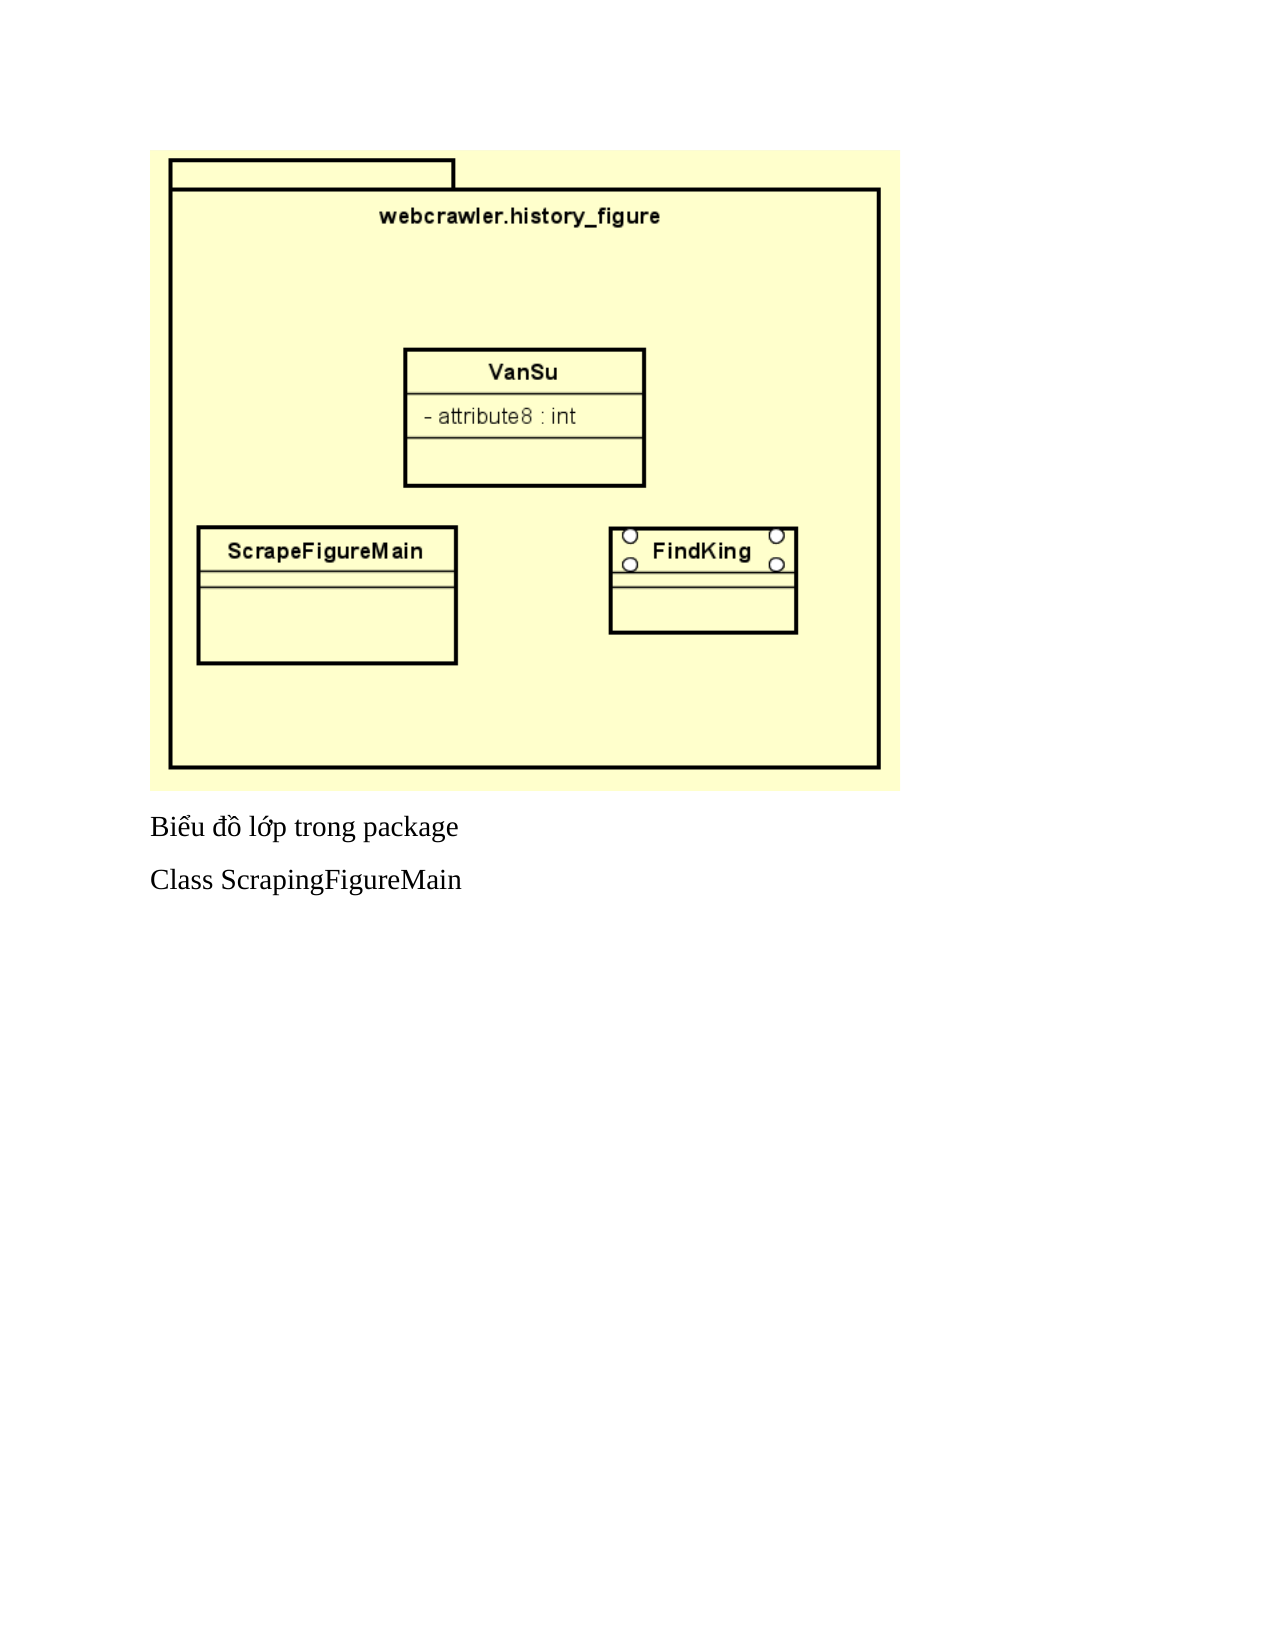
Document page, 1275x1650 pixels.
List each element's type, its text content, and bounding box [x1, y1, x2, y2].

text Class ScrapingFigureMain [150, 862, 1125, 896]
text Biểu đồ lớp trong package [150, 809, 1125, 843]
picture [150, 150, 901, 791]
